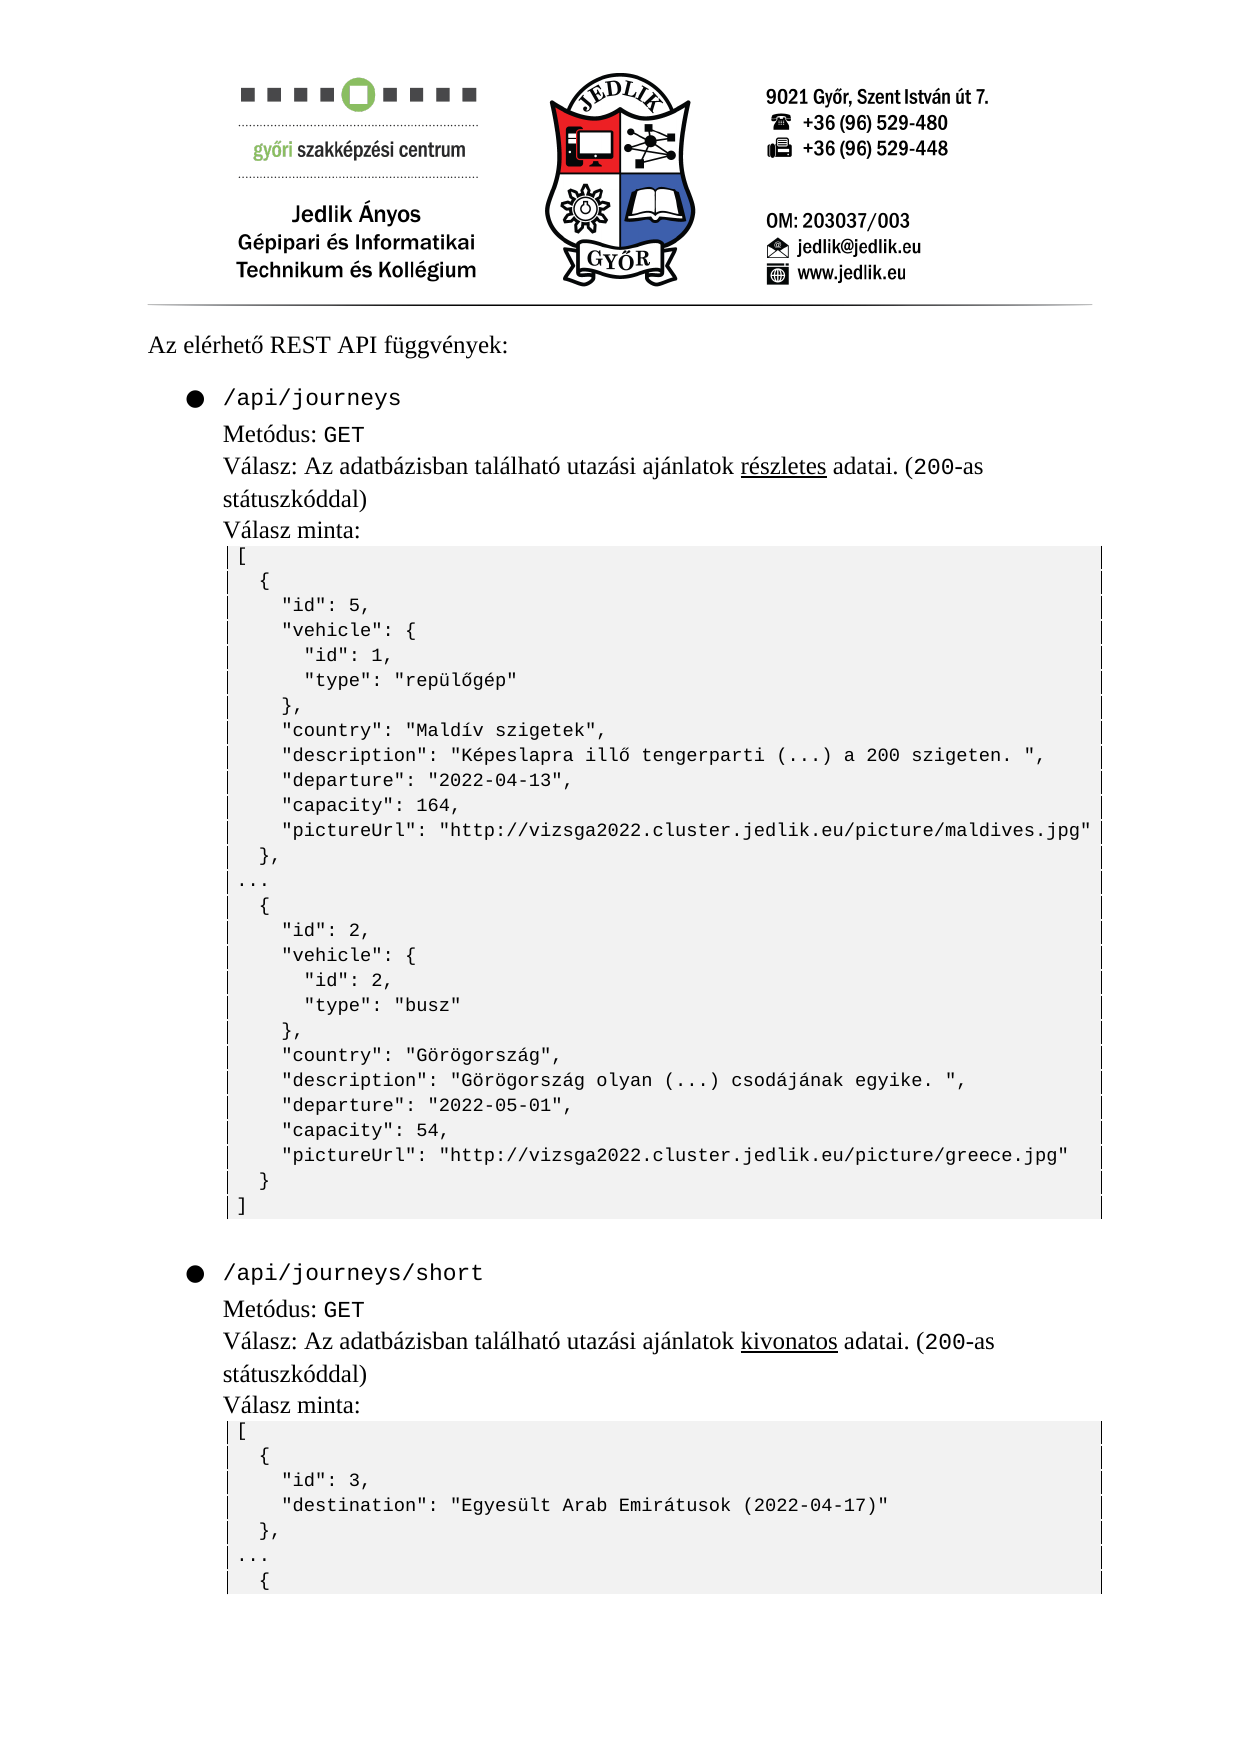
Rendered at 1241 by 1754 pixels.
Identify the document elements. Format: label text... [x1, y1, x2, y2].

text "country": "Görögország", [228, 1046, 1101, 1069]
text "country": "Maldív szigetek", [228, 721, 1101, 744]
text ] [228, 1196, 1101, 1219]
text "id": 2, [228, 971, 1101, 994]
text }, [228, 696, 1101, 719]
text "pictureUrl": "http://vizsga2022.cluster.jedlik.eu/picture/maldives.jpg" [228, 821, 1101, 844]
text "vehicle": { [228, 621, 1101, 644]
text ... [228, 871, 1101, 894]
text "departure": "2022-05-01", [228, 1096, 1101, 1119]
text "type": "busz" [228, 996, 1101, 1019]
text Metódus: GET [223, 419, 1093, 449]
text }, [228, 1021, 1101, 1044]
text { [228, 1571, 1101, 1594]
text "capacity": 54, [228, 1121, 1101, 1144]
text }, [228, 1521, 1101, 1544]
picture [147, 73, 1093, 306]
text "id": 3, [228, 1471, 1101, 1494]
text { [228, 571, 1101, 594]
list /api/journeys [185, 372, 1093, 419]
list /api/journeys/short [185, 1247, 1093, 1294]
text [ [228, 1421, 1101, 1444]
text "description": "Görögország olyan (...) csodájának egyike. ", [228, 1071, 1101, 1094]
text "capacity": 164, [228, 796, 1101, 819]
text "pictureUrl": "http://vizsga2022.cluster.jedlik.eu/picture/greece.jpg" [228, 1146, 1101, 1169]
text "id": 2, [228, 921, 1101, 944]
text Az elérhető REST API függvények: [148, 330, 1093, 359]
text { [228, 1446, 1101, 1469]
text } [228, 1171, 1101, 1194]
text [ [228, 546, 1101, 569]
text "description": "Képeslapra illő tengerparti (...) a 200 szigeten. ", [228, 746, 1101, 769]
text Válasz: Az adatbázisban található utazási ajánlatok kivonatos adatai. (200-as státuszkóddal) [223, 1326, 1093, 1388]
text Metódus: GET [223, 1294, 1093, 1324]
text "vehicle": { [228, 946, 1101, 969]
text "departure": "2022-04-13", [228, 771, 1101, 794]
text "id": 5, [228, 596, 1101, 619]
text { [228, 896, 1101, 919]
text "destination": "Egyesült Arab Emirátusok (2022-04-17)" [228, 1496, 1101, 1519]
text Válasz minta: [223, 1390, 1093, 1419]
text "id": 1, [228, 646, 1101, 669]
text ... [228, 1546, 1101, 1569]
text Válasz: Az adatbázisban található utazási ajánlatok részletes adatai. (200-as státuszkóddal) [223, 451, 1093, 512]
text Válasz minta: [223, 515, 1093, 543]
text "type": "repülőgép" [228, 671, 1101, 694]
text }, [228, 846, 1101, 869]
